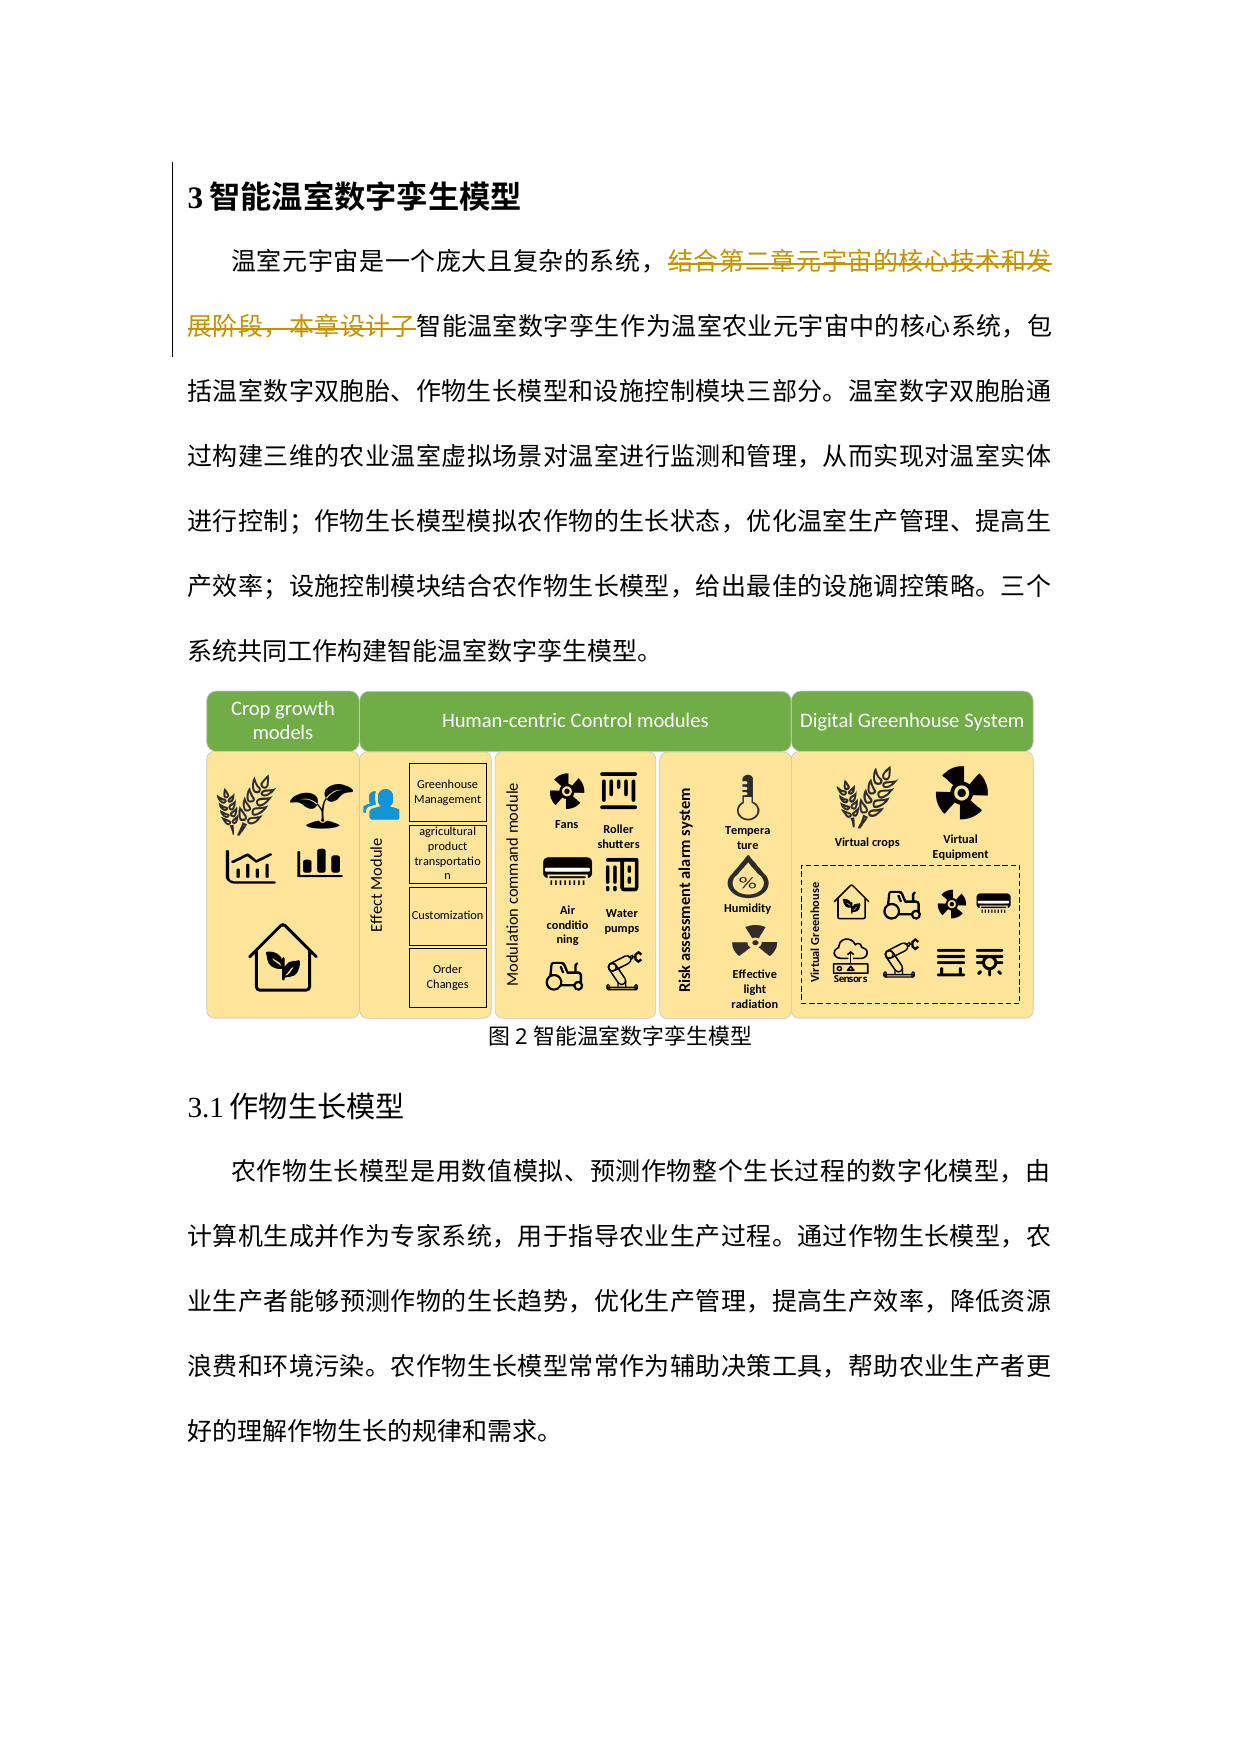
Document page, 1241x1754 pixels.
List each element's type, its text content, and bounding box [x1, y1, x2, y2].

text 农作物生长模型是用数值模拟、预测作物整个生长过程的数字化模型，由计算机生成并作为专家系统，用于指导农业生产过程。通过作物生长模型，农业生产者能够预测作物的生长趋势，优化生产管理，提高生产效率，降低资源浪费和环境污染。农作物生长模型常常作为辅助决策工具，帮助农业生产者更好的理解作物生长的规律和需求。 [187, 1137, 1053, 1462]
text 3.1作物生长模型 [187, 1072, 1053, 1137]
text 3智能温室数字孪生模型 [187, 162, 1053, 227]
text 温室元宇宙是一个庞大且复杂的系统，智能温室数字孪生作为温室农业元宇宙中的核心系统，包括温室数字双胞胎、作物生长模型和设施控制模块三部分。温室数字双胞胎通过构建三维的农业温室虚拟场景对温室进行监测和管理，从而实现对温室实体进行控制；作物生长模型模拟农作物的生长状态，优化温室生产管理、提高生产效率；设施控制模块结合农作物生长模型，给出最佳的设施调控策略。三个系统共同工作构建智能温室数字孪生模型。 [187, 227, 1053, 681]
